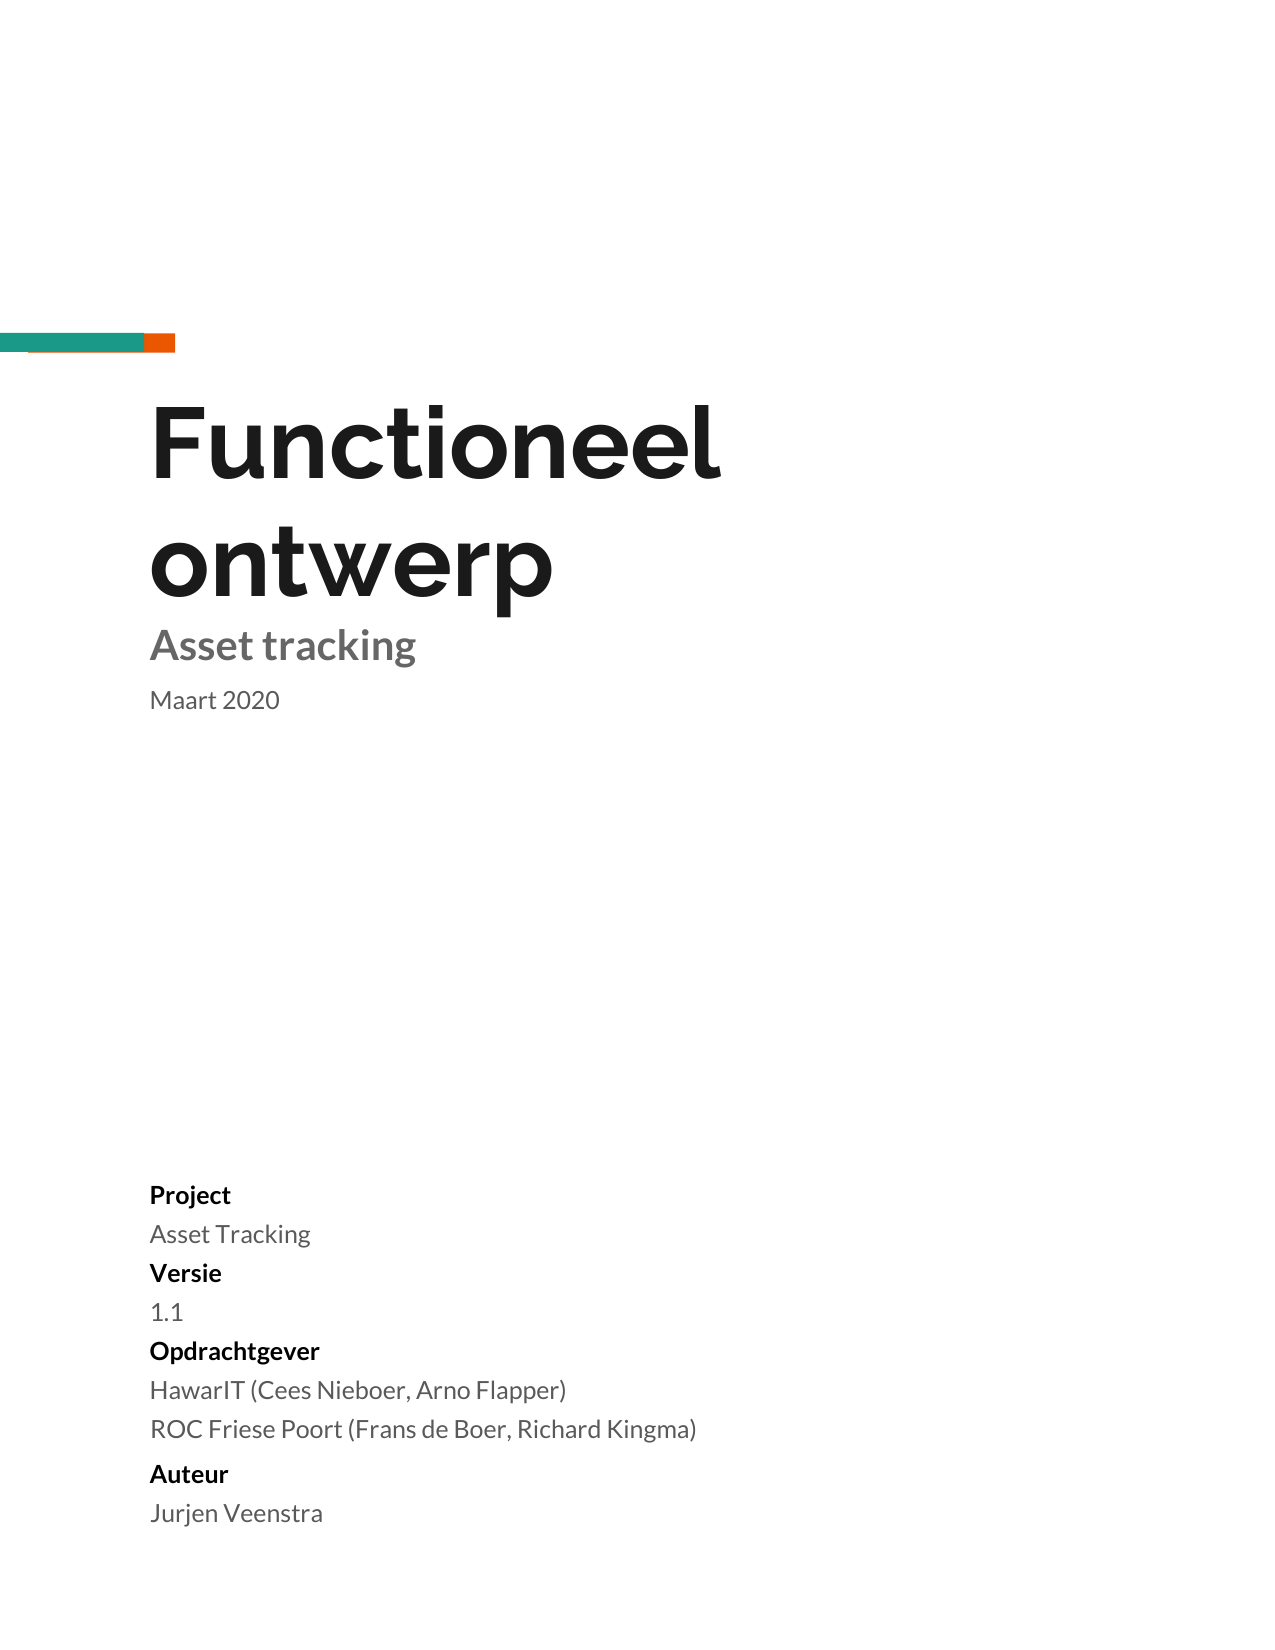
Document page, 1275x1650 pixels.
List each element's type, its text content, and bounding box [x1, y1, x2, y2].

title Functioneel ontwerp [149, 385, 1125, 619]
subtitle Asset tracking [149, 619, 1125, 669]
text Maart 2020 [149, 684, 1125, 714]
